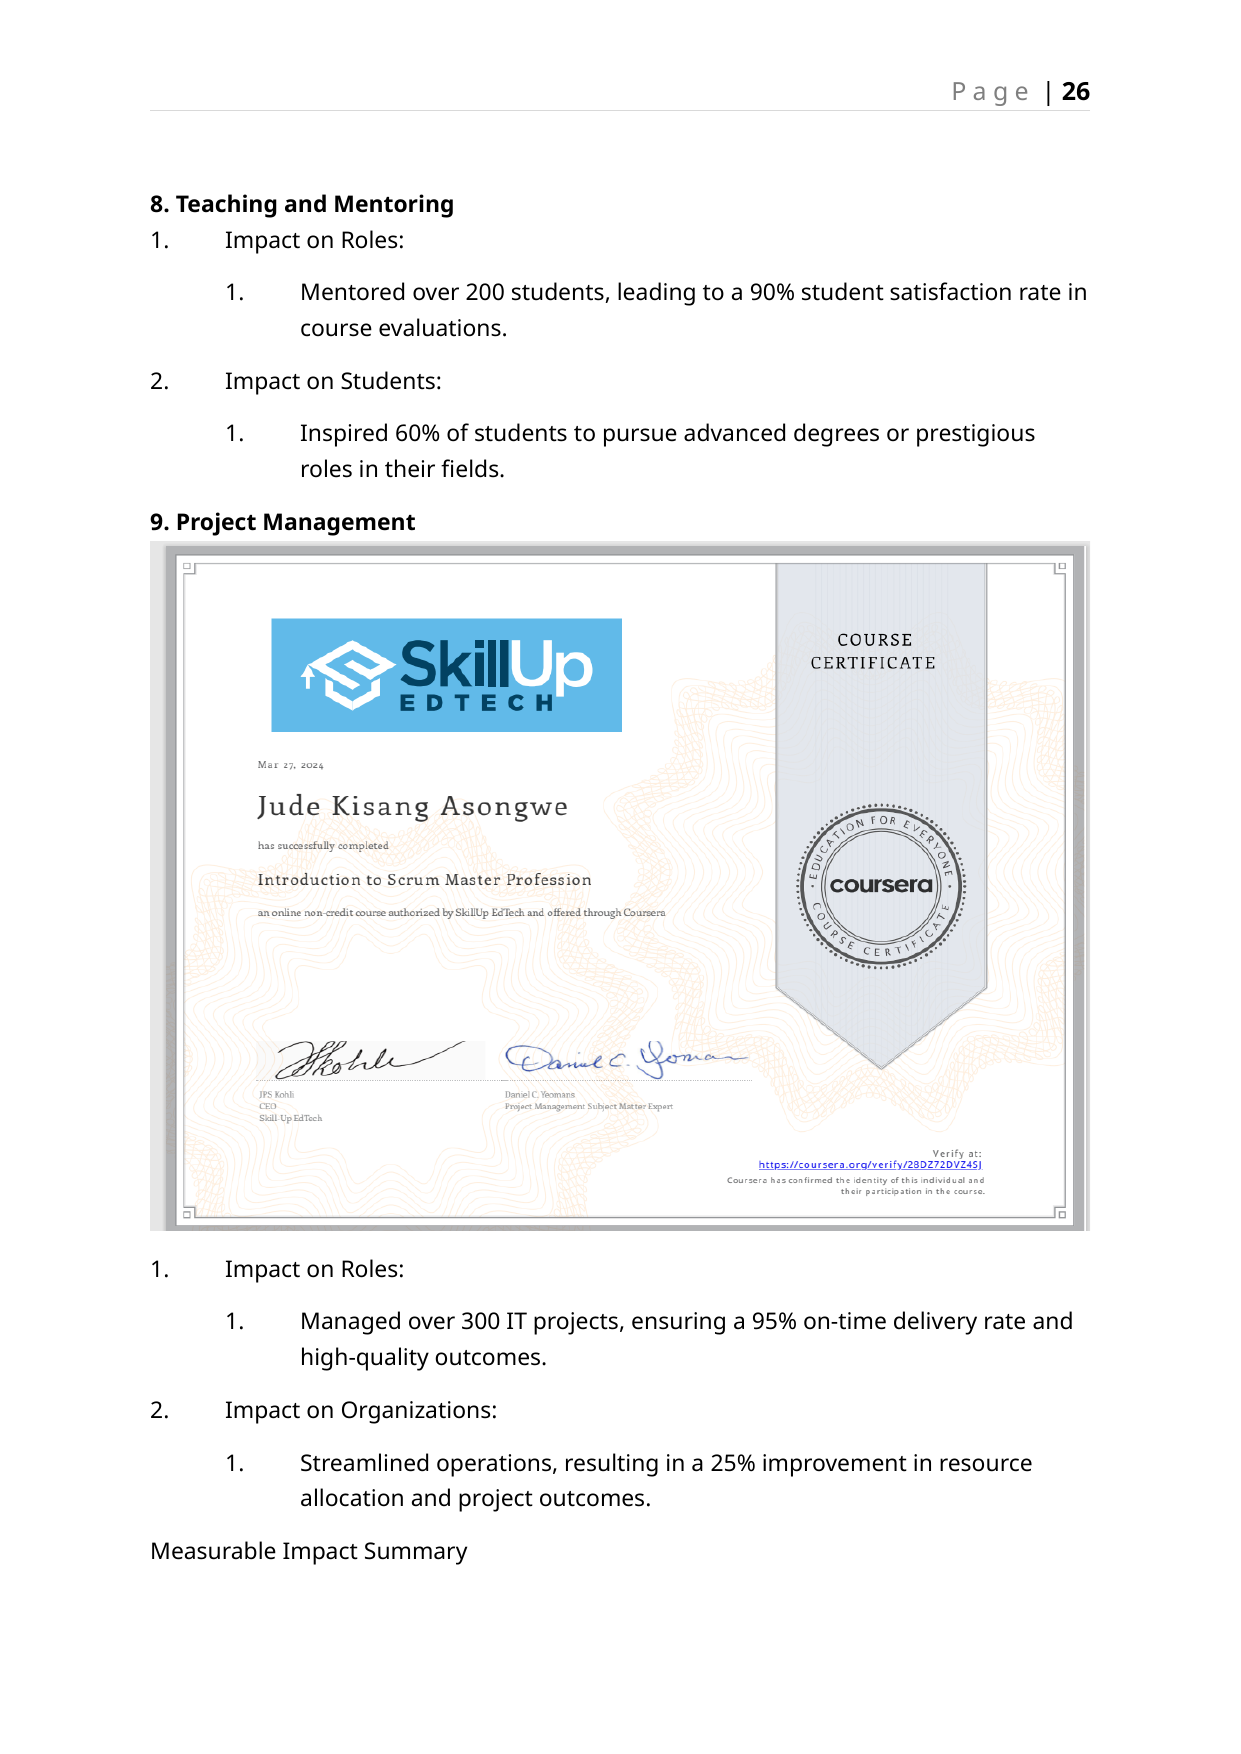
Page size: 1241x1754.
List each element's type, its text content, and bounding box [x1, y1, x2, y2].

list Impact on Students: [150, 365, 1090, 396]
text Measurable Impact Summary [150, 1535, 1090, 1566]
list Streamlined operations, resulting in a 25% improvement in resource allocation and project outcomes. [225, 1446, 1090, 1514]
list Mentored over 200 students, leading to a 90% student satisfaction rate in course evaluations. [225, 276, 1090, 343]
picture [150, 541, 1091, 1231]
text 8. Teaching and Mentoring [150, 188, 1090, 219]
list Impact on Organizations: [150, 1394, 1090, 1425]
text 9. Project Management [150, 506, 1090, 537]
list Impact on Roles: [150, 1253, 1090, 1284]
list Inspired 60% of students to pursue advanced degrees or prestigious roles in their fields. [225, 417, 1090, 484]
list Managed over 300 IT projects, ensuring a 95% on-time delivery rate and high-quality outcomes. [225, 1305, 1090, 1372]
list Impact on Roles: [150, 224, 1090, 255]
